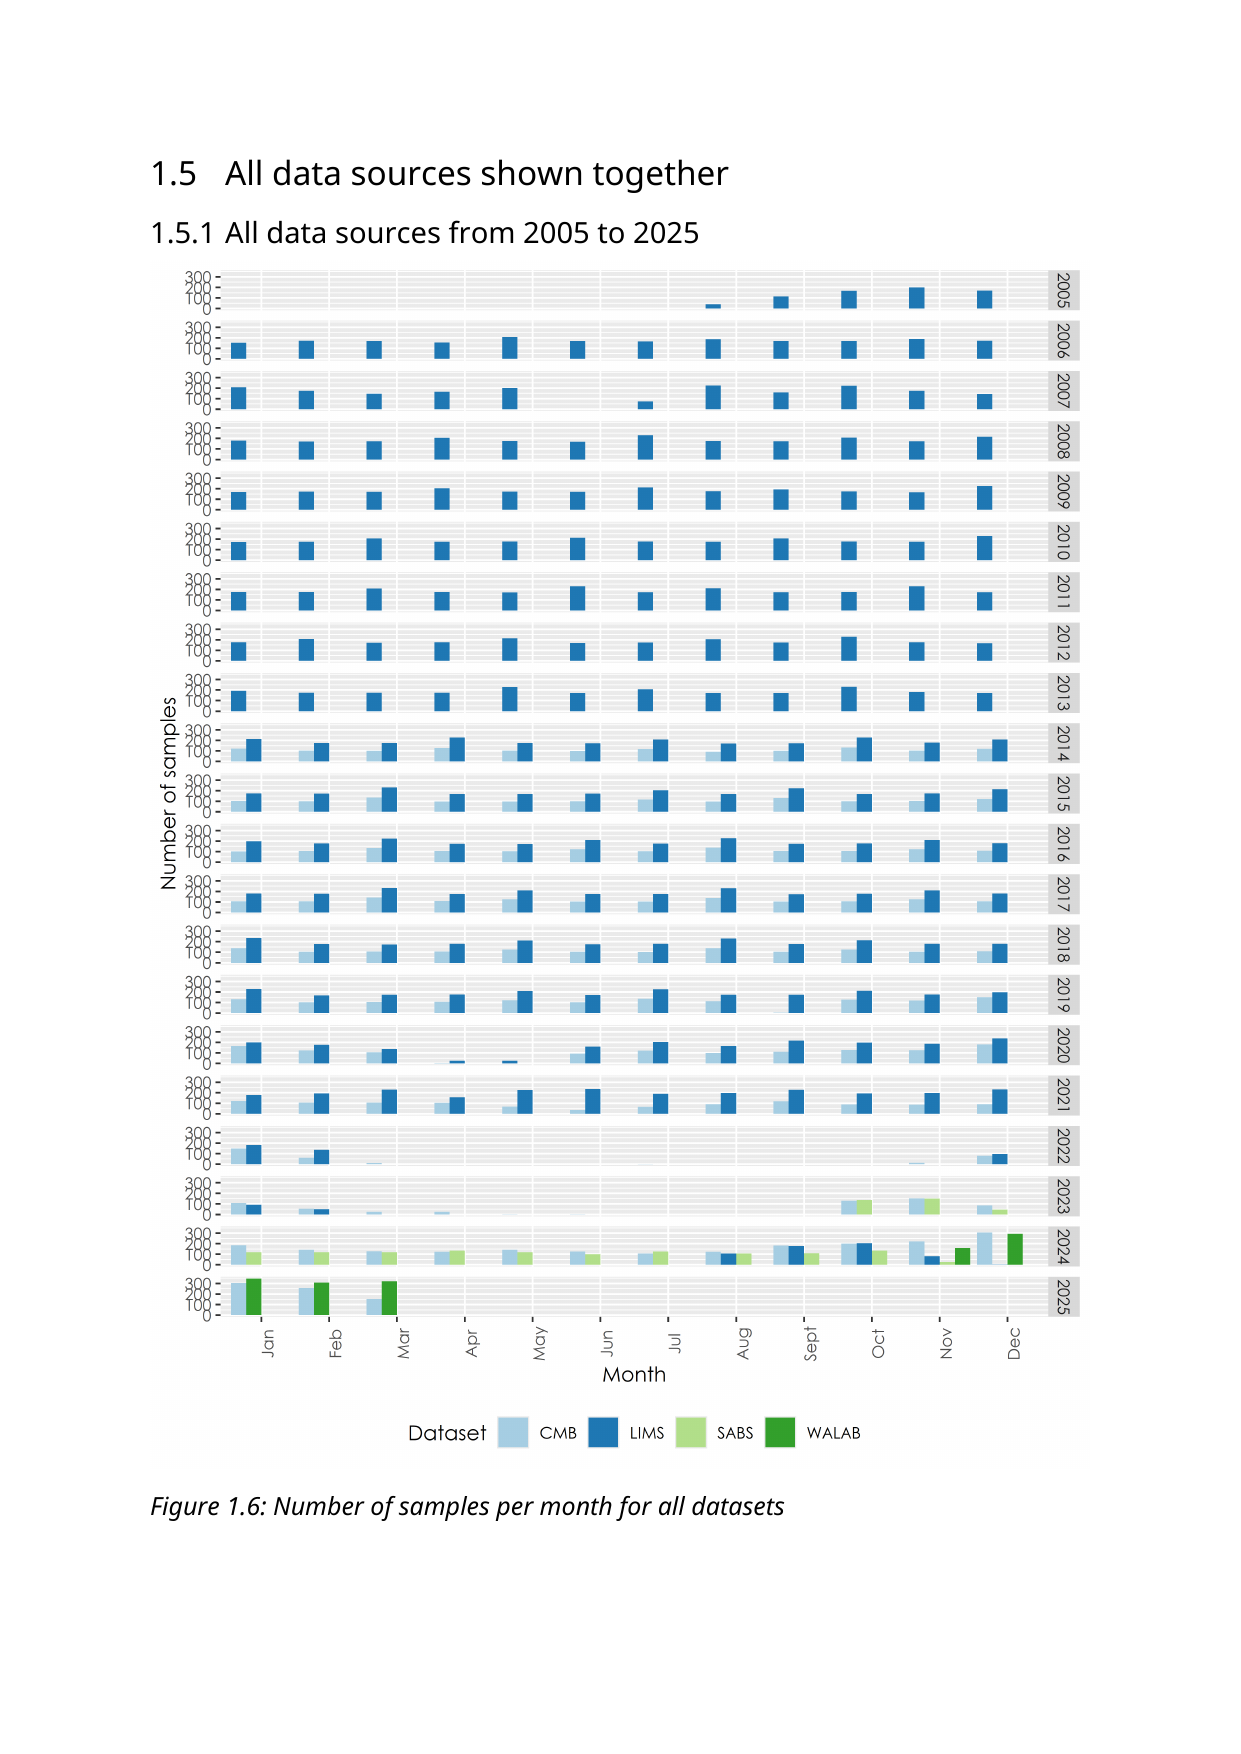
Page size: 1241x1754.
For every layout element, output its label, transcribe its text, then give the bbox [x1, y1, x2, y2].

subtitle 1.5 All data sources shown together [150, 150, 1090, 195]
text Figure 1.6: Number of samples per month for all datasets [150, 1489, 1090, 1523]
picture [150, 260, 1090, 1469]
subtitle 1.5.1 All data sources from 2005 to 2025 [150, 212, 1090, 252]
